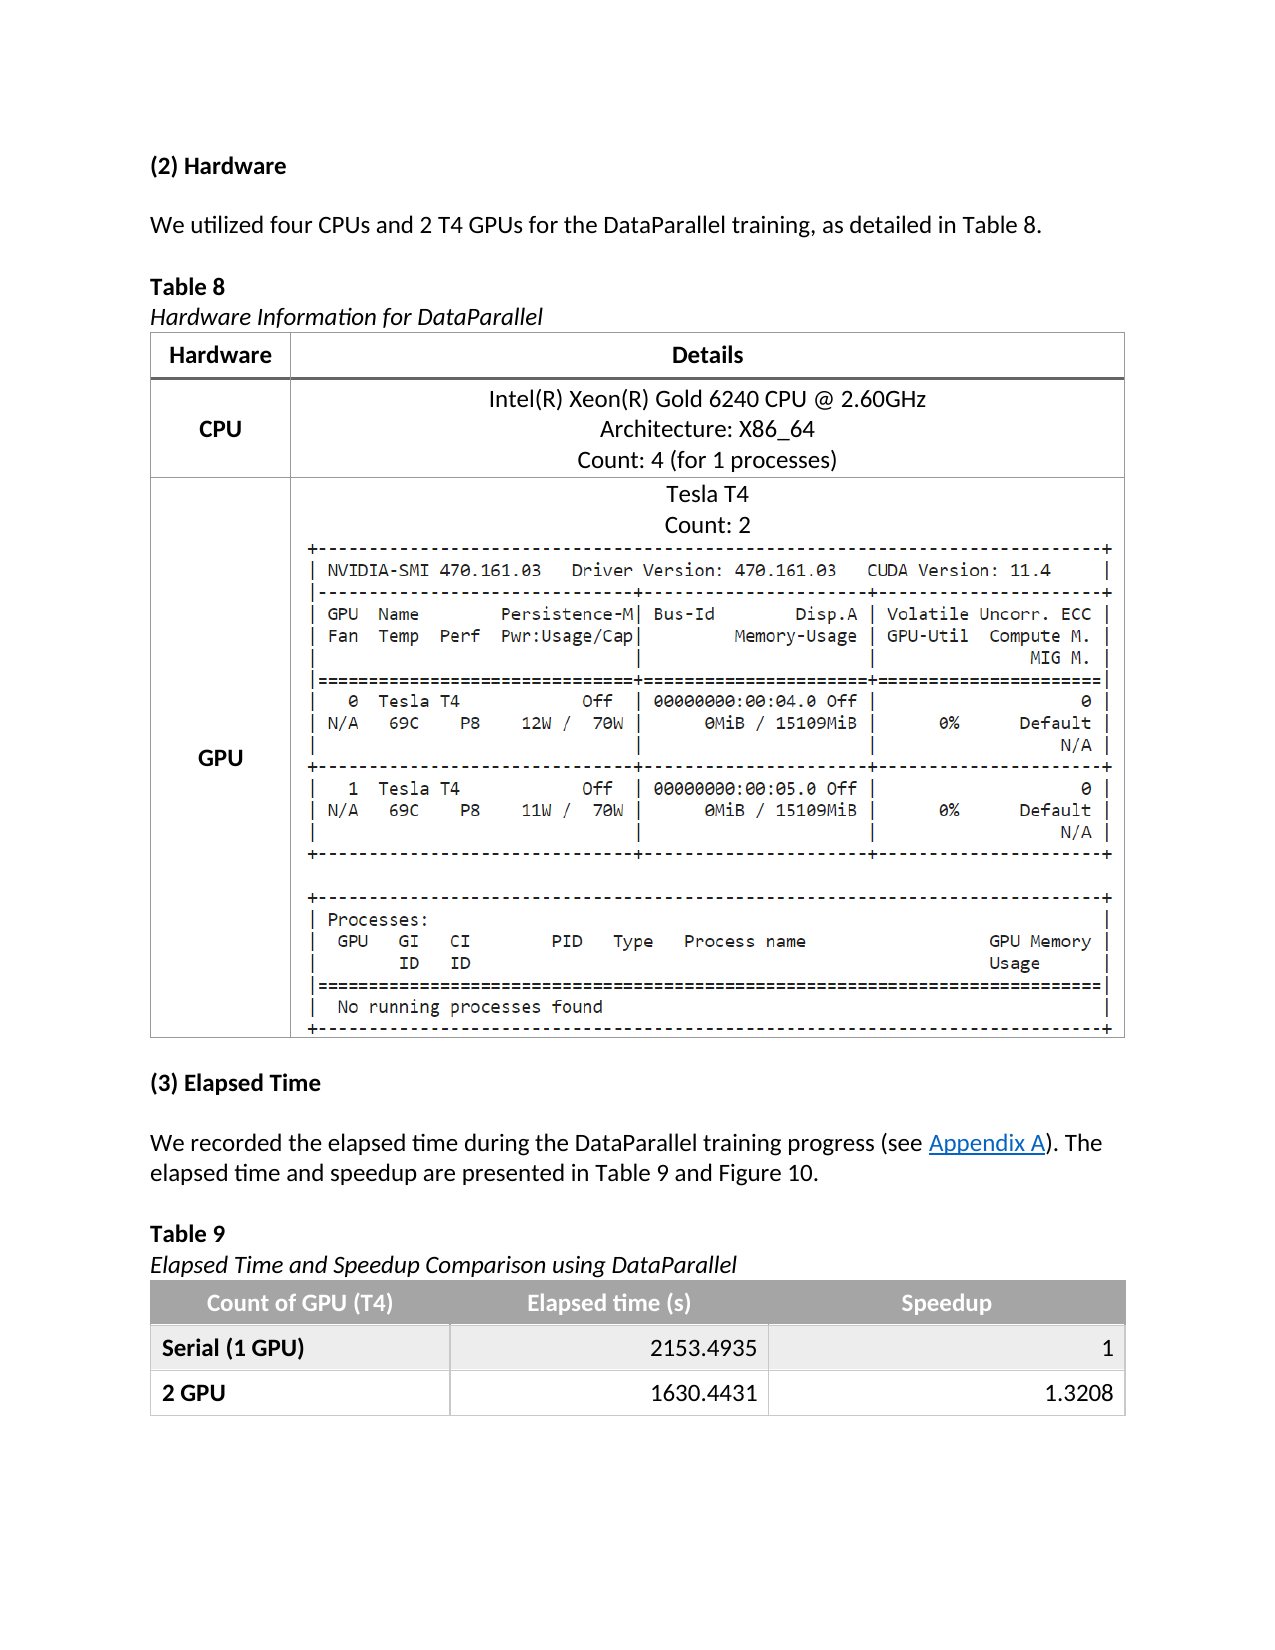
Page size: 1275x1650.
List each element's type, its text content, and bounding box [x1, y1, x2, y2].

table_cell 2153.4935 [451, 1326, 768, 1369]
text We utilized four CPUs and 2 T4 GPUs for the DataParallel training, as detailed in Table 8. [150, 210, 1125, 240]
table_header Speedup [769, 1281, 1124, 1324]
table_cell 1.3208 [769, 1371, 1124, 1414]
table_cell Serial (1 GPU) [151, 1326, 449, 1369]
table_header Count of GPU (T4) [151, 1281, 449, 1324]
table_cell Intel(R) Xeon(R) Gold 6240 CPU @ 2.60GHz Architecture: X86_64 Count: 4 (for 1 processes) [291, 380, 1124, 477]
table_cell 1 [769, 1326, 1124, 1369]
picture [301, 539, 1114, 1037]
text Hardware Information for DataParallel [150, 301, 1125, 332]
table_header Hardware [151, 333, 290, 377]
subtitle (2) Hardware [150, 150, 1125, 181]
table_cell CPU [151, 380, 290, 477]
table_cell Tesla T4 Count: 2 [291, 478, 1124, 1037]
table_cell GPU [151, 478, 290, 1037]
text We recorded the elapsed time during the DataParallel training progress (see Appendix A). The elapsed time and speedup are presented in Table 9 and Figure 10. [150, 1127, 1125, 1188]
table_cell 1630.4431 [451, 1371, 768, 1414]
text Elapsed Time and Speedup Comparison using DataParallel [150, 1249, 1125, 1279]
table_header Elapsed time (s) [451, 1281, 768, 1324]
subtitle (3) Elapsed Time [150, 1067, 1125, 1098]
text Table 9 [150, 1218, 1125, 1249]
table_header Details [291, 333, 1124, 377]
table_cell 2 GPU [151, 1371, 449, 1414]
text Table 8 [150, 271, 1125, 301]
